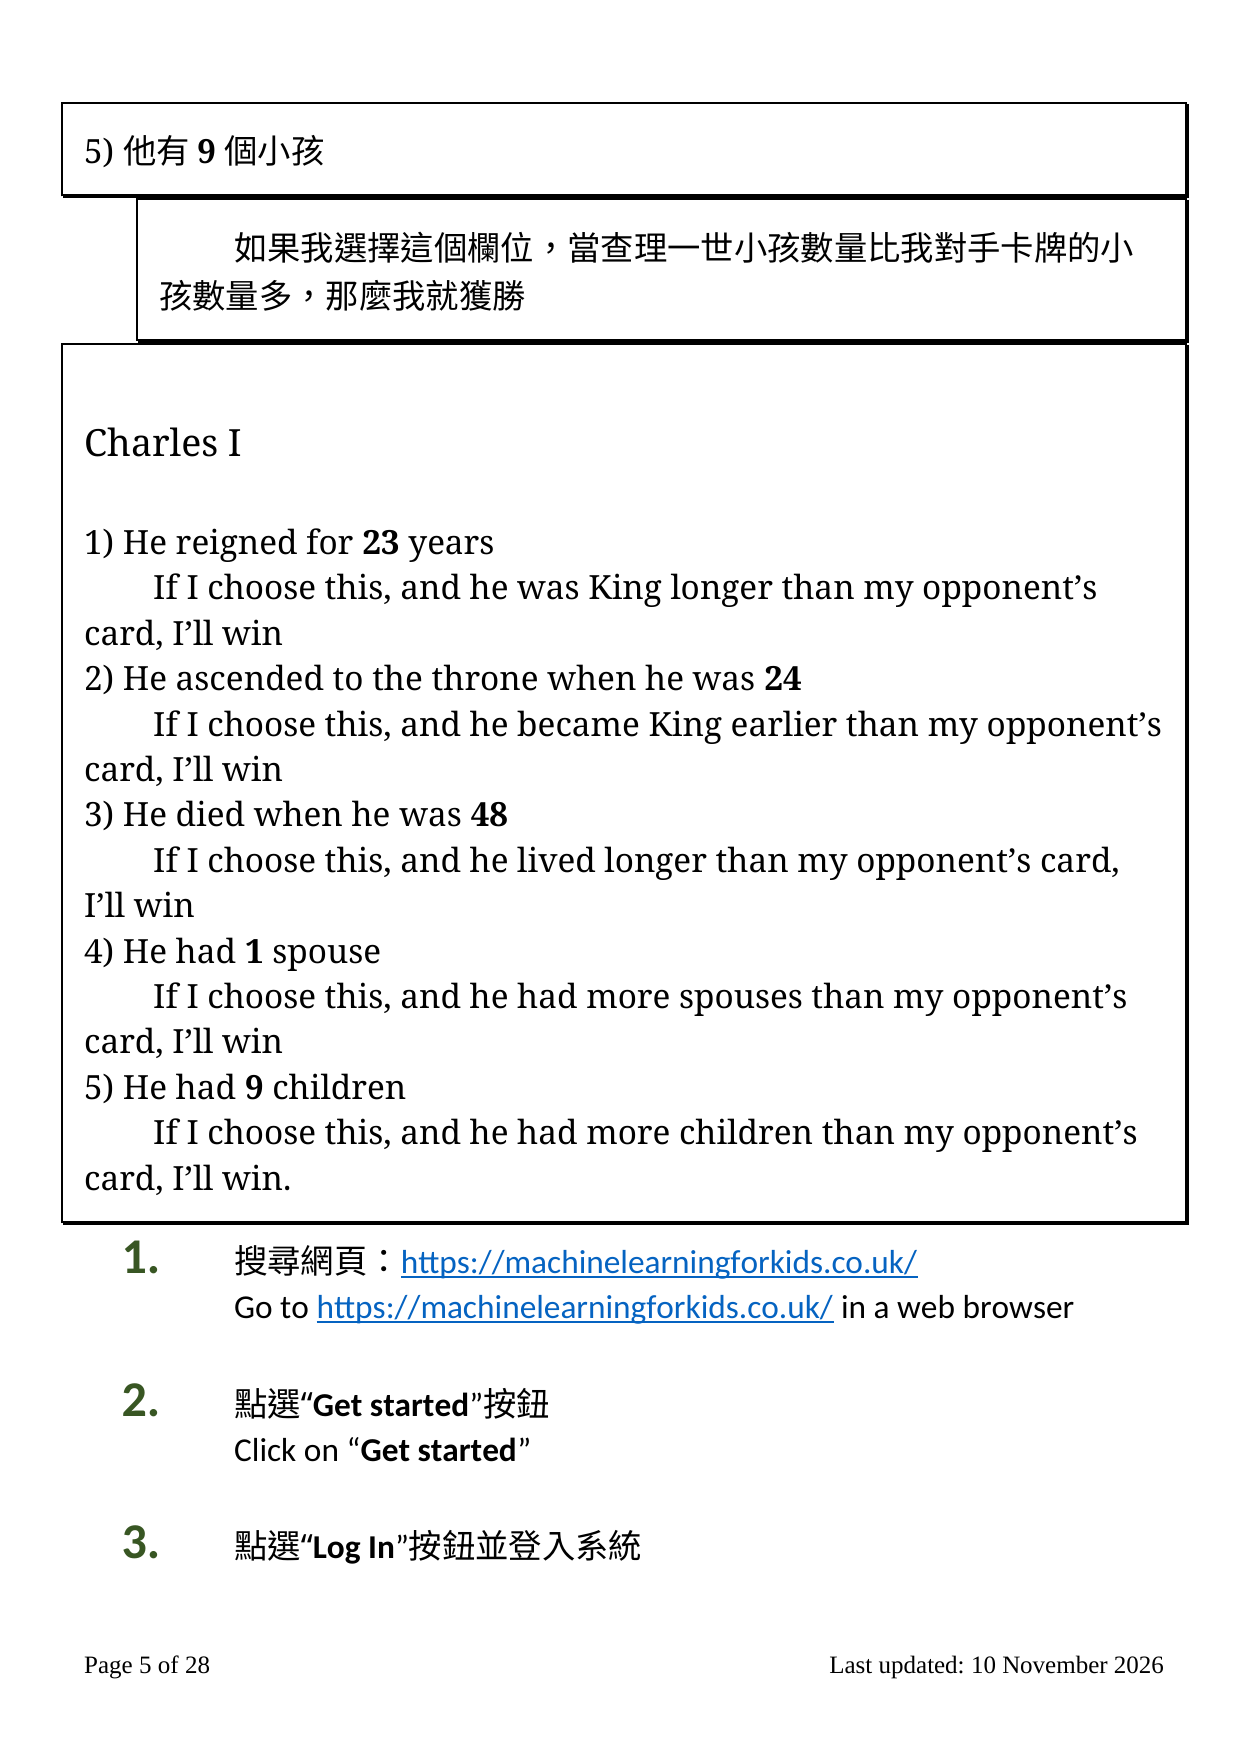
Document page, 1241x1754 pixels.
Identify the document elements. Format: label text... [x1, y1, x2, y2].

list Click on “Get started” [159, 1428, 1164, 1469]
list Go to https://machinelearningforkids.co.uk/ in a web browser [159, 1286, 1164, 1327]
list 點選“Get started”按鈕 [121, 1367, 1164, 1428]
text If I choose this, and he had more spouses than my opponent’s card, I’ll win [84, 973, 1164, 1064]
text Charles I [84, 417, 1164, 468]
text 5) He had 9 children [84, 1064, 1164, 1086]
list 搜尋網頁：https://machinelearningforkids.co.uk/ [121, 1225, 1164, 1286]
list 點選“Log In”按鈕並登入系統 [121, 1510, 1164, 1571]
text 1) He reigned for 23 years If I choose this, and he was King longer than my opponent’s card, I’ll win [84, 519, 1164, 655]
text 4) He had 1 spouse [84, 927, 1164, 973]
text If I choose this, and he became King earlier than my opponent’s card, I’ll win [84, 700, 1164, 791]
text If I choose this, and he lived longer than my opponent’s card, I’ll win [84, 837, 1164, 927]
text 如果我選擇這個欄位，當查理一世小孩數量比我對手卡牌的小孩數量多，那麼我就獲勝 [138, 200, 1185, 339]
text 3) He died when he was 48 [84, 791, 1164, 837]
text If I choose this, and he had more children than my opponent’s card, I’ll win. [63, 1086, 1185, 1221]
text 5) 他有 9 個小孩 [63, 104, 1185, 194]
text 2) He ascended to the throne when he was 24 [84, 655, 1164, 700]
